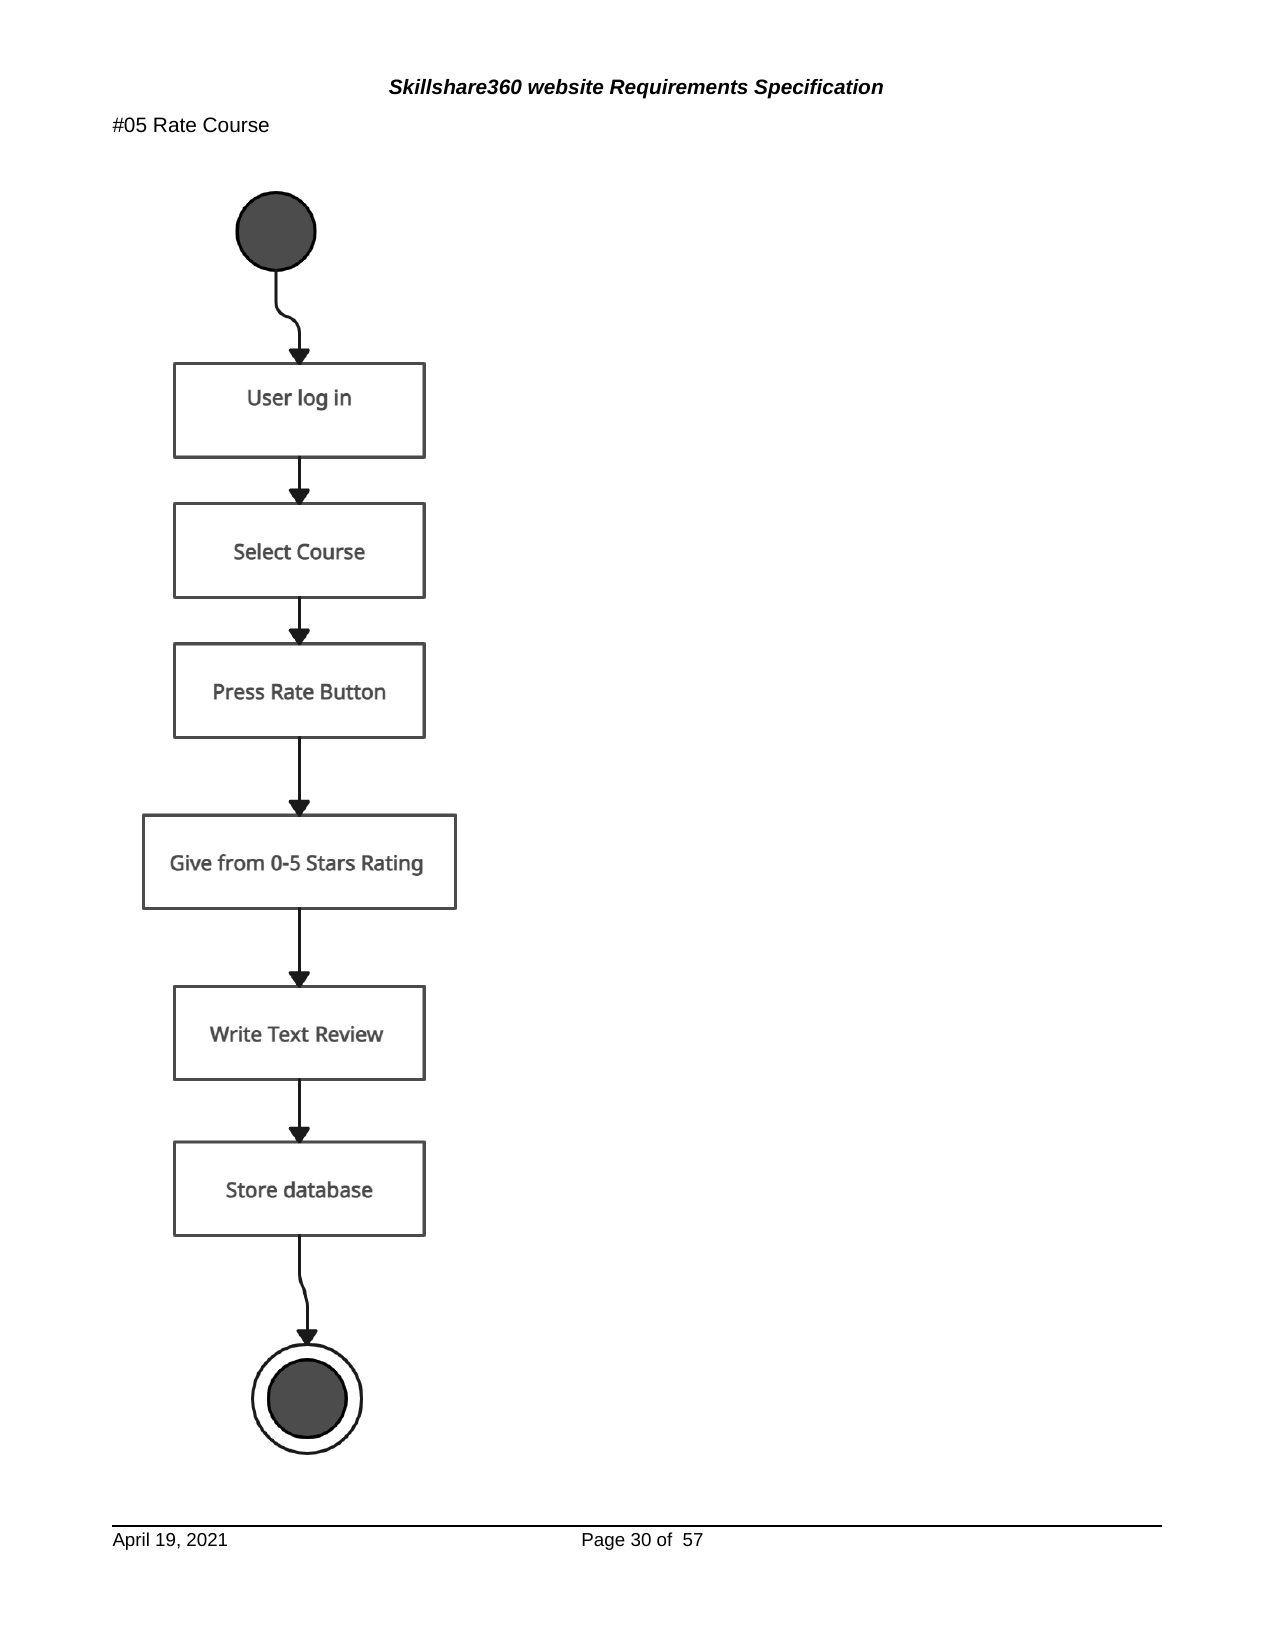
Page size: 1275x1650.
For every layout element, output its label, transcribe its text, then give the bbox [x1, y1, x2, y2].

picture [112, 161, 486, 1484]
text #05 Rate Course [112, 112, 1162, 136]
